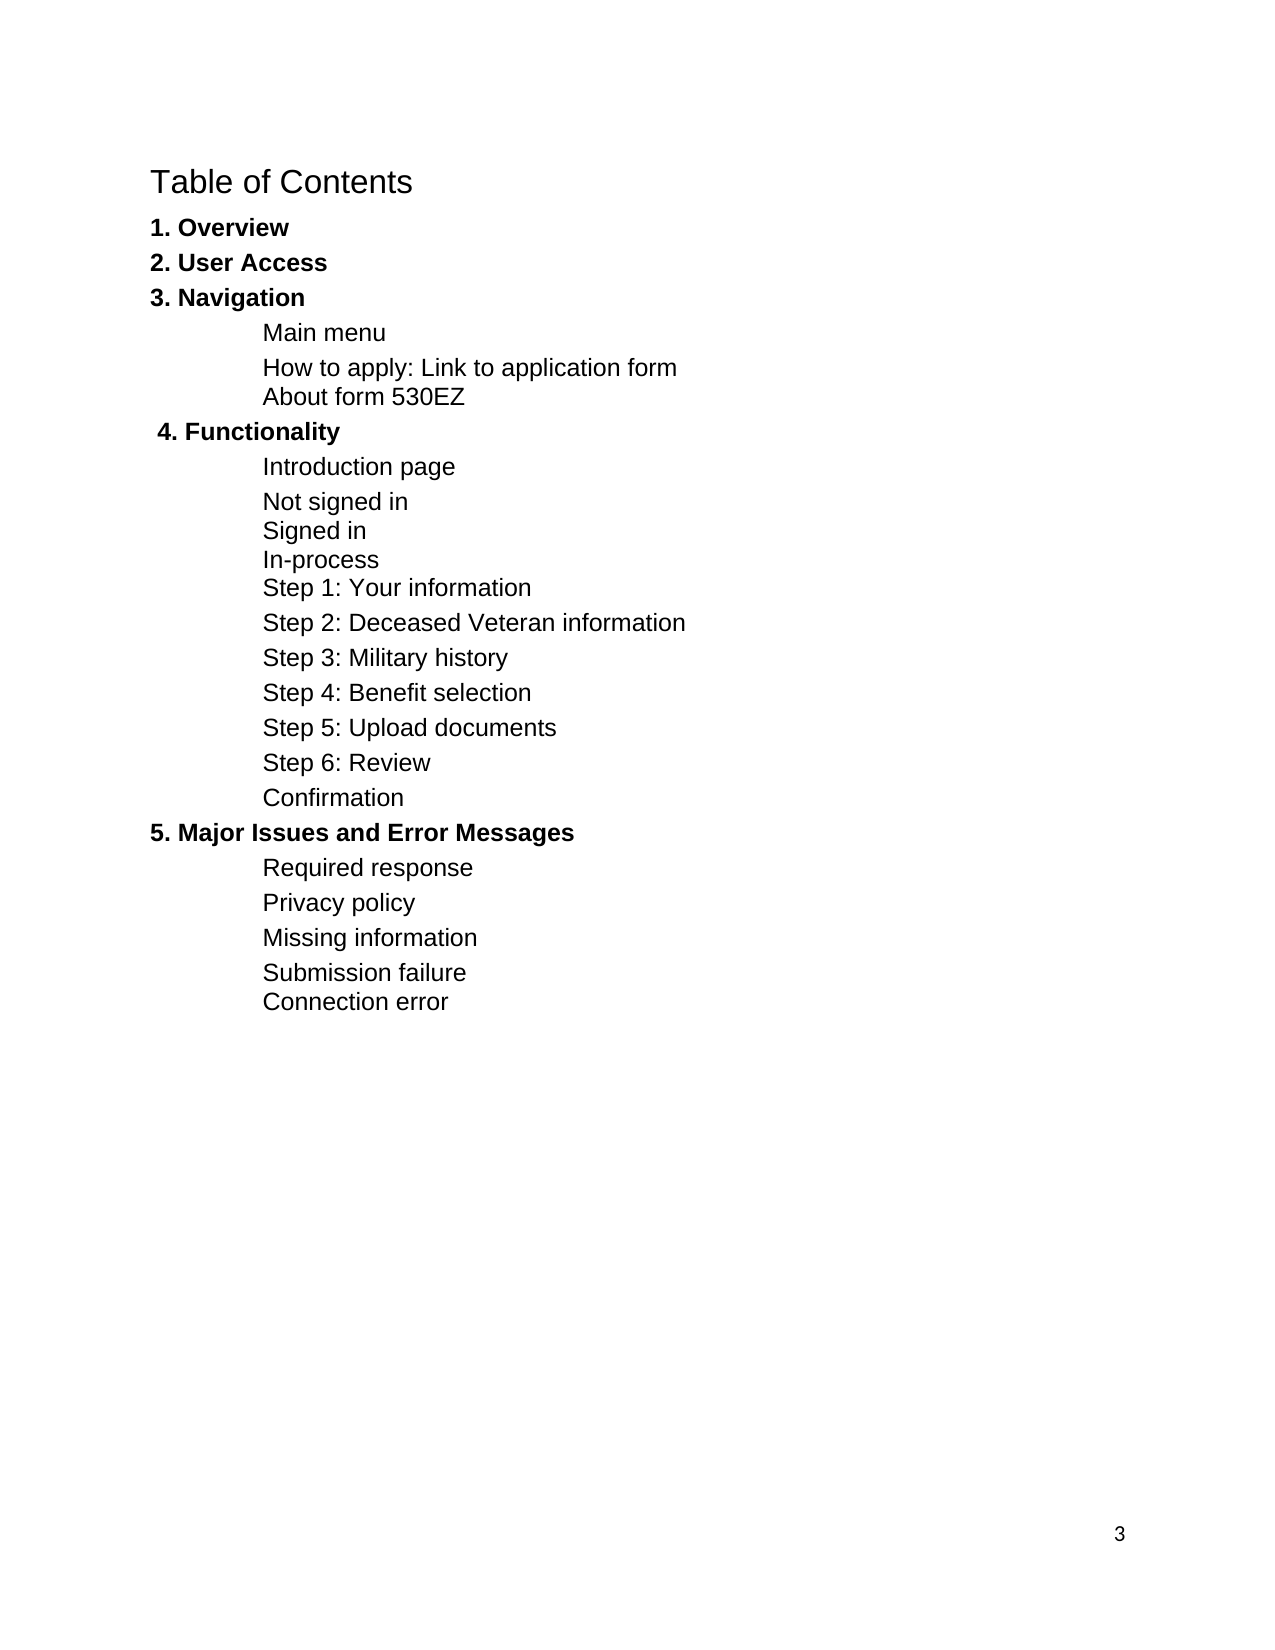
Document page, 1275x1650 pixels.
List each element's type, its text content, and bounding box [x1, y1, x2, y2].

text Table of Contents [150, 162, 1125, 201]
